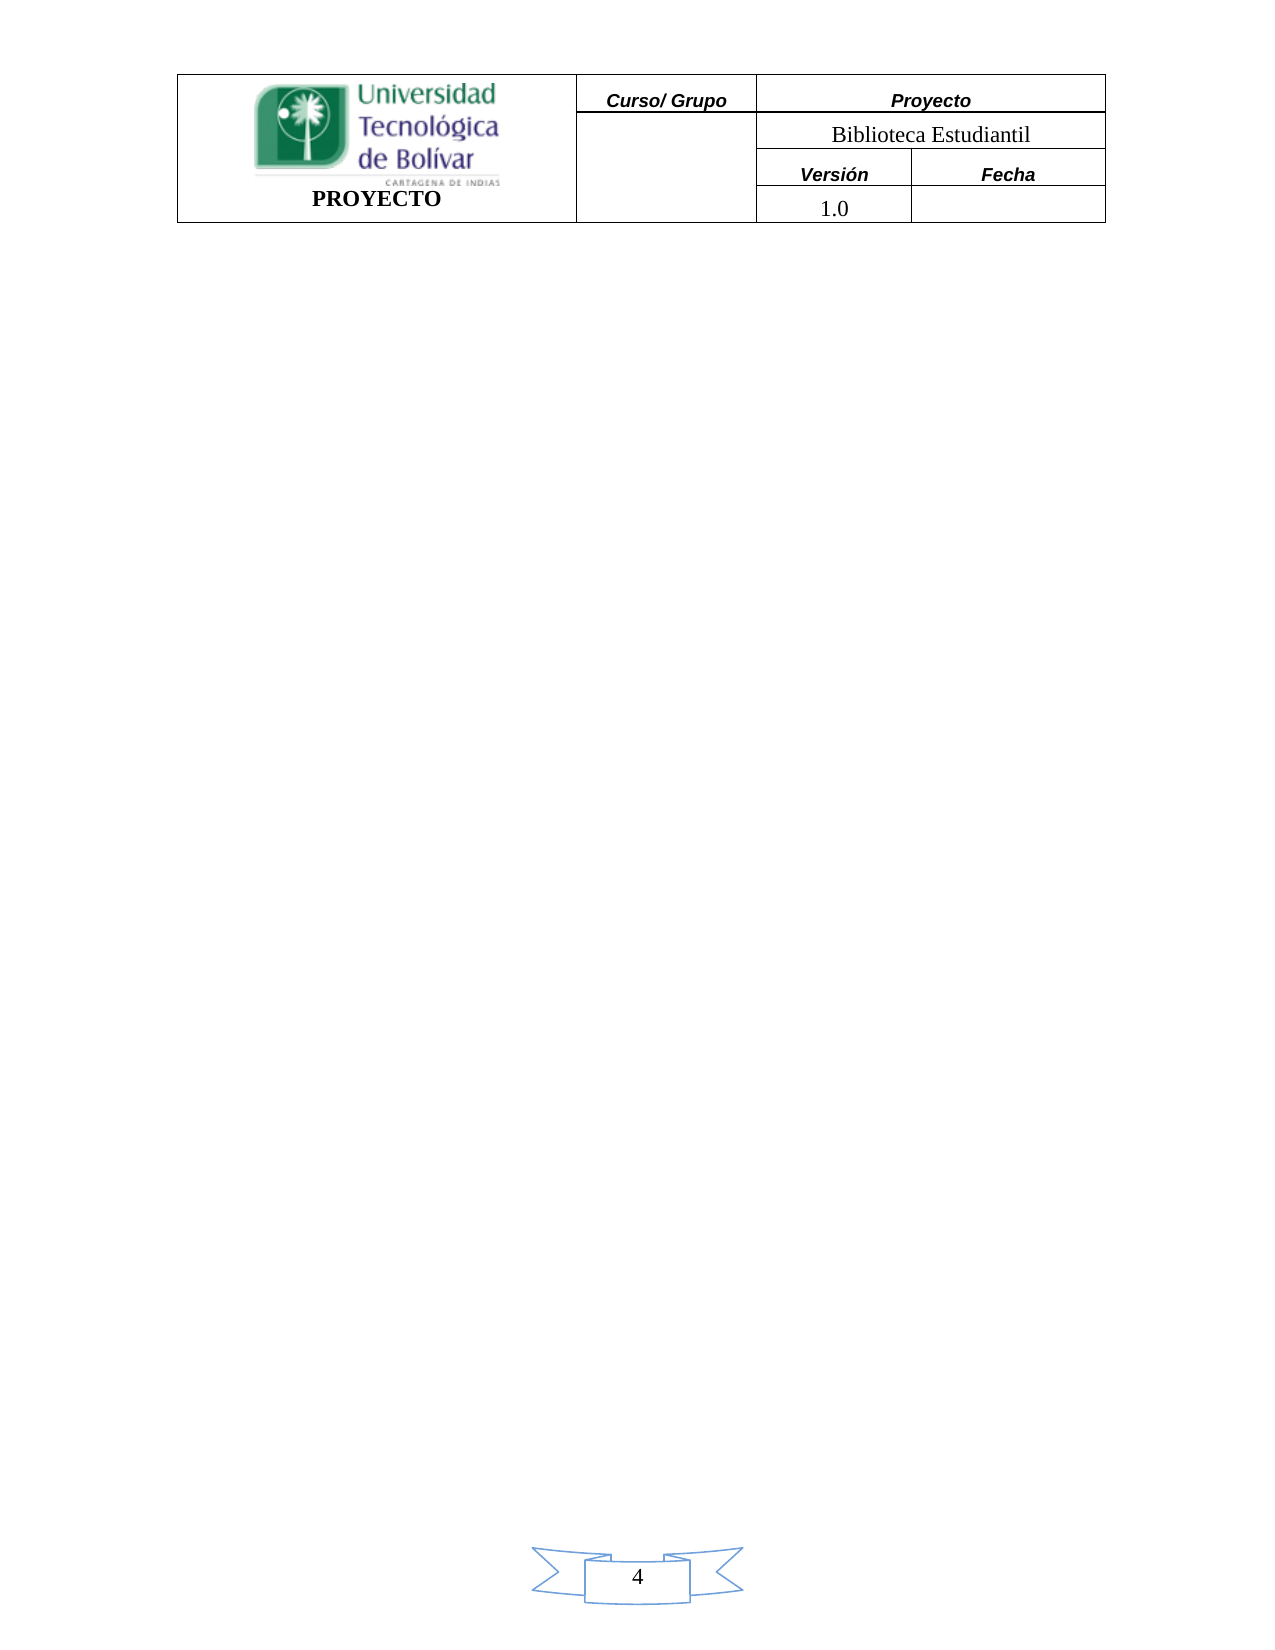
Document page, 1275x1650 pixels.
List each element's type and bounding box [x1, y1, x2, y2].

picture [254, 83, 500, 186]
